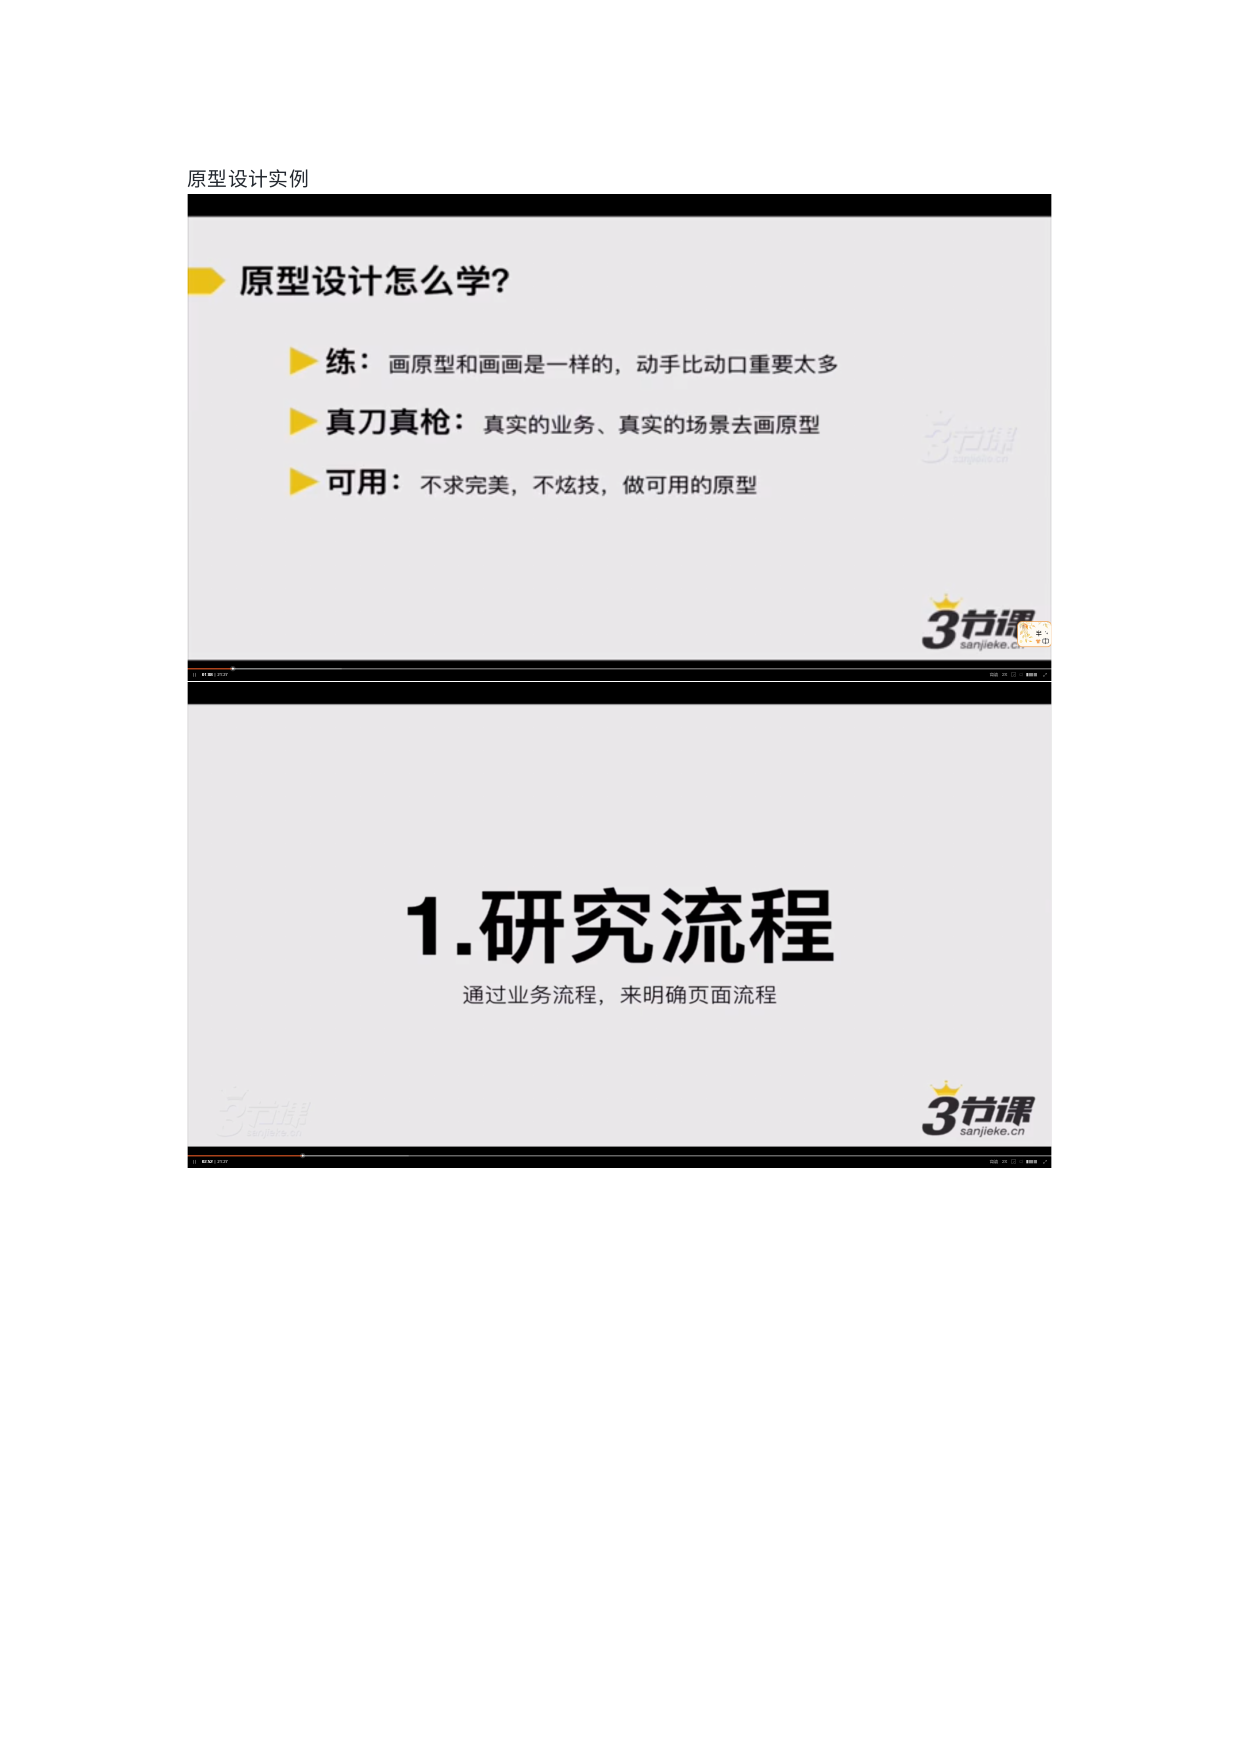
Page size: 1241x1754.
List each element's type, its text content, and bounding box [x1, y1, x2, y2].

picture [187, 682, 1052, 1168]
picture [187, 194, 1052, 681]
text 原型设计实例 [187, 162, 1053, 194]
